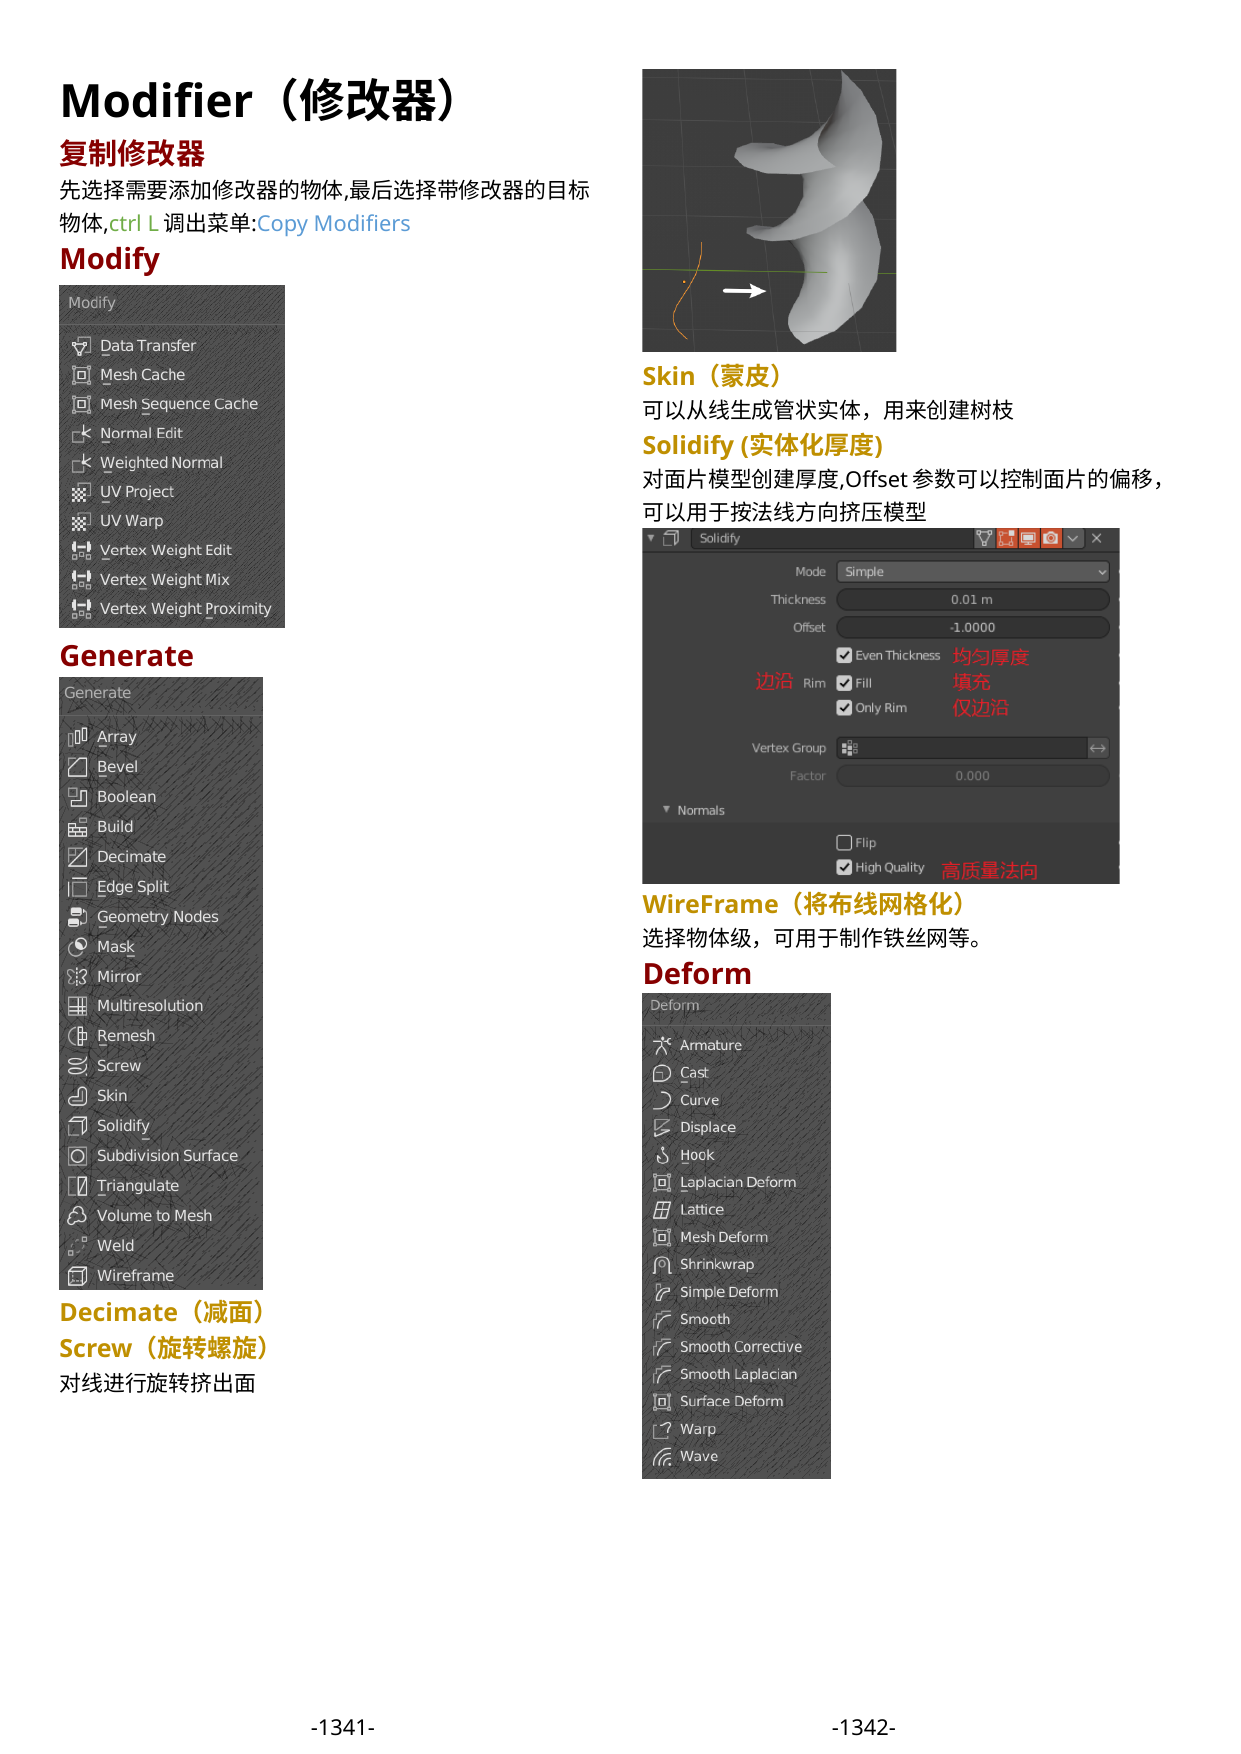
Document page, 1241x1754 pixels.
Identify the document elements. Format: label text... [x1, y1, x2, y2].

subtitle Modifier（修改器） [59, 64, 598, 131]
subtitle Deform [642, 953, 1181, 993]
subtitle Skin（蒙皮） [642, 357, 1181, 393]
subtitle Solidify (实体化厚度) [642, 426, 1181, 462]
text 选择物体级，可用于制作铁丝网等。 [642, 921, 1181, 953]
text 先选择需要添加修改器的物体,最后选择带修改器的目标物体,ctrl L调出菜单:Copy Modifiers [59, 173, 598, 238]
picture [642, 69, 897, 352]
picture [59, 285, 285, 628]
text 对面片模型创建厚度,Offset参数可以控制面片的偏移，可以用于按法线方向挤压模型 [642, 462, 1181, 527]
picture [642, 528, 1120, 884]
subtitle 复制修改器 [59, 131, 598, 173]
subtitle Generate [59, 635, 598, 675]
picture [642, 993, 831, 1479]
subtitle WireFrame（将布线网格化） [642, 884, 1181, 921]
text 可以从线生成管状实体，用来创建树枝 [642, 393, 1181, 426]
text 对线进行旋转挤出面 [59, 1365, 598, 1398]
subtitle Decimate（减面） [59, 1293, 598, 1329]
subtitle Modify [59, 238, 598, 278]
subtitle Screw（旋转螺旋） [59, 1329, 598, 1365]
picture [59, 677, 263, 1290]
